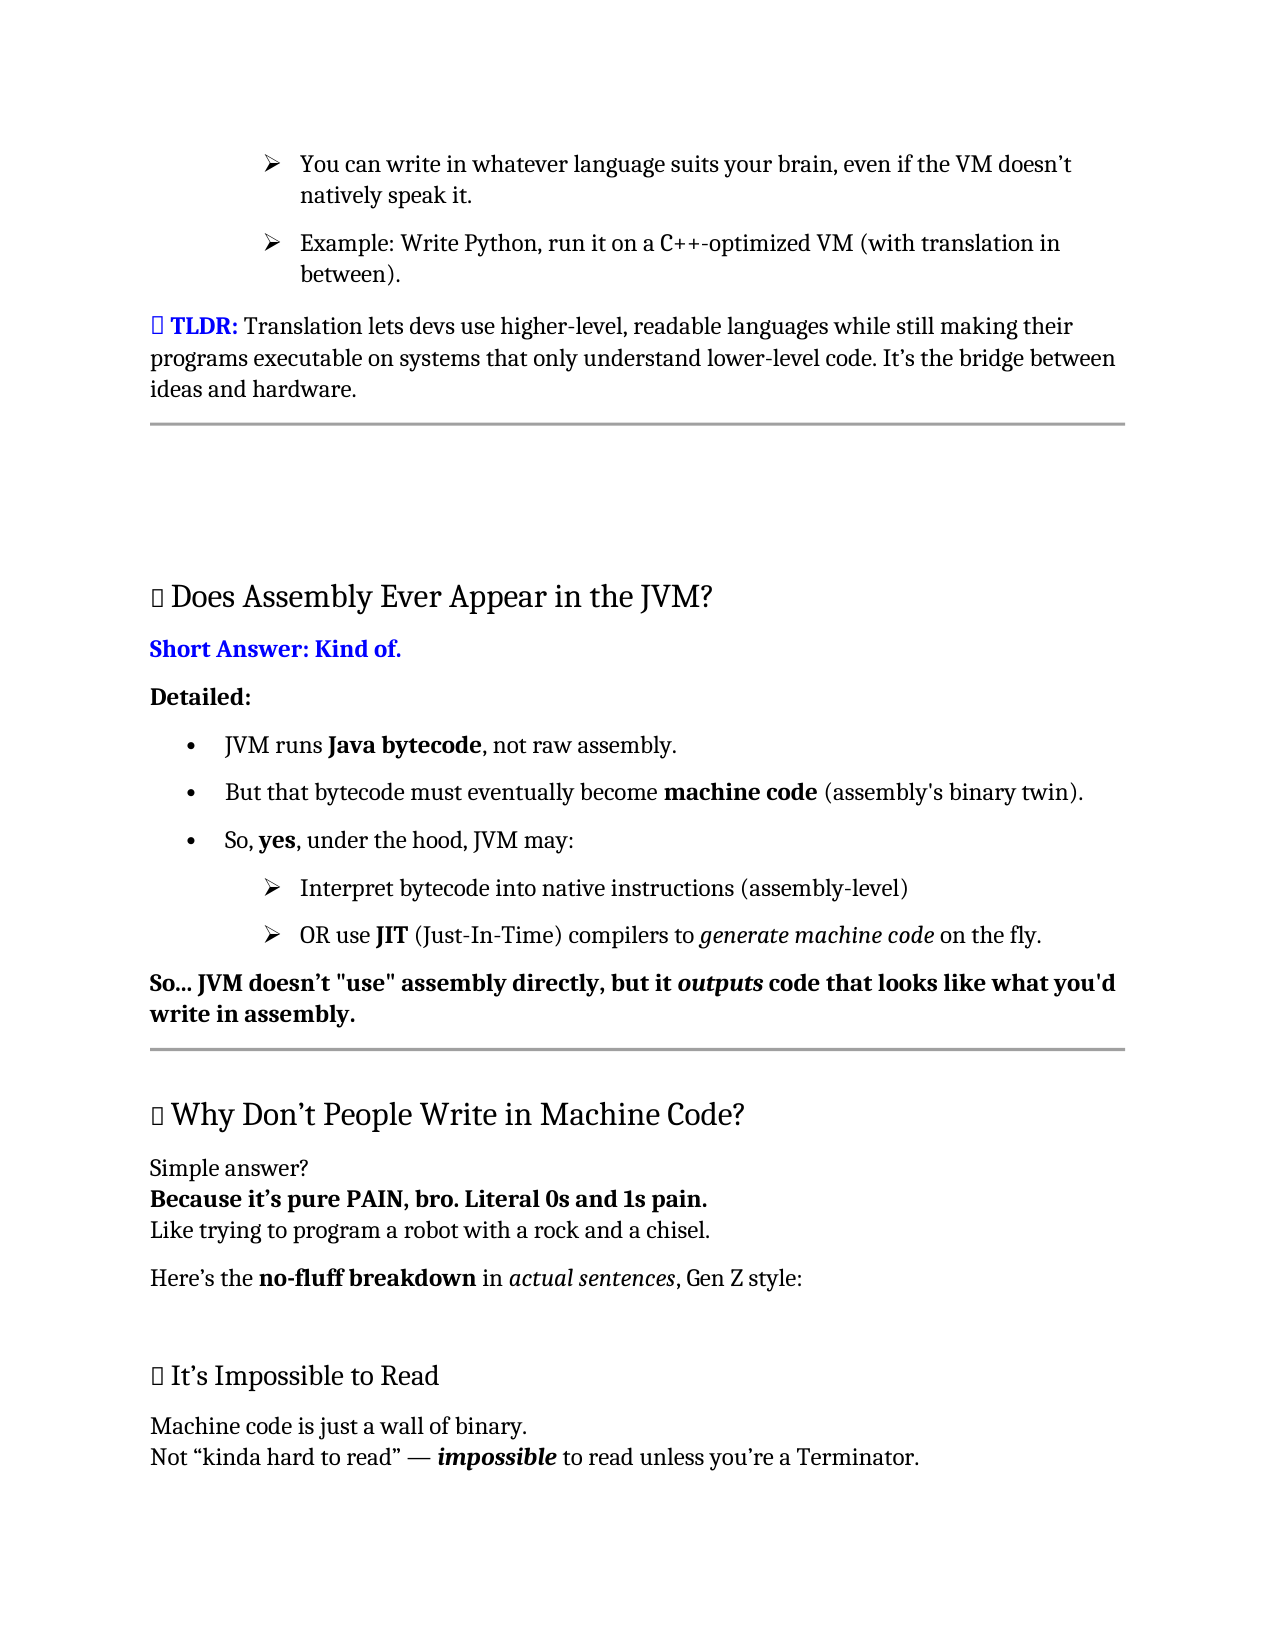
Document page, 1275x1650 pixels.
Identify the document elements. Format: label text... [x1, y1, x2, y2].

text So... JVM doesn’t "use" assembly directly, but it outputs code that looks like what you'd write in assembly. [150, 969, 1125, 1029]
text ❌ It’s Impossible to Read [150, 1359, 1125, 1393]
text Detailed: [150, 683, 1125, 712]
list JVM runs Java bytecode, not raw assembly. [187, 731, 1125, 759]
list So, yes, under the hood, JVM may: [187, 826, 1125, 855]
text Short Answer: Kind of. [150, 635, 1125, 664]
list OR use JIT (Just-In-Time) compilers to generate machine code on the fly. [262, 921, 1125, 950]
text Here’s the no-fluff breakdown in actual sentences, Gen Z style: [150, 1263, 1125, 1292]
list Example: Write Python, run it on a C++-optimized VM (with translation in between). [262, 229, 1125, 288]
list Interpret bytecode into native instructions (assembly-level) [262, 874, 1125, 902]
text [150, 1412, 1125, 1472]
list But that bytecode must eventually become machine code (assembly's binary twin). [187, 778, 1125, 807]
list You can write in whatever language suits your brain, even if the VM doesn’t natively speak it. [262, 150, 1125, 210]
text Simple answer? Because it’s pure PAIN, bro. Literal 0s and 1s pain. Like trying to program a robot with a rock and a chisel. [150, 1154, 1125, 1244]
text 🤔 Does Assembly Ever Appear in the JVM? [150, 577, 1125, 616]
text 💡 TLDR: Translation lets devs use higher-level, readable languages while still making their programs executable on systems that only understand lower-level code. It’s the bridge between ideas and hardware. [150, 307, 1125, 404]
text 🥴 Why Don’t People Write in Machine Code? [150, 1096, 1125, 1134]
